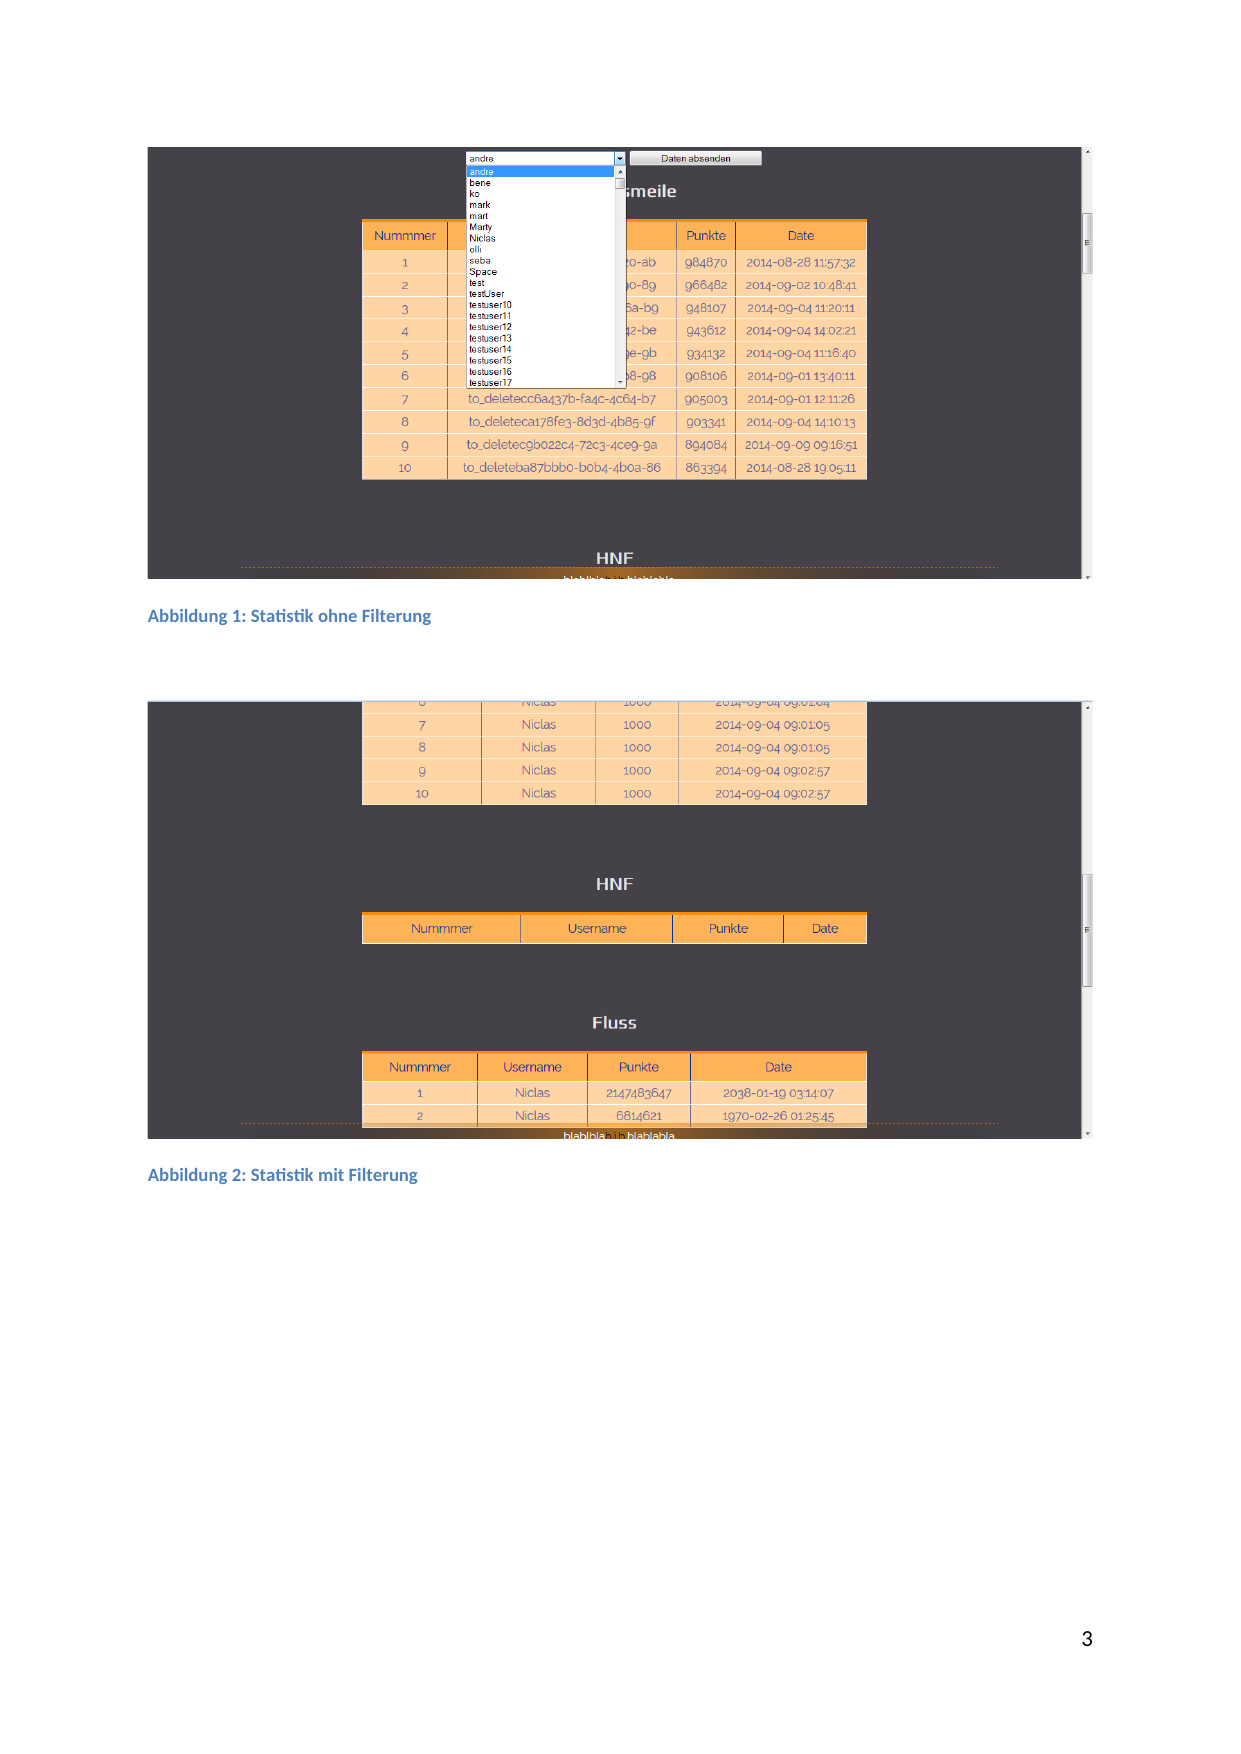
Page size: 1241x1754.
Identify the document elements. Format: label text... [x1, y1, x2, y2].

text Abbildung 1: Statistik ohne Filterung [148, 604, 1093, 627]
text Abbildung 2: Statistik mit Filterung [148, 1163, 1093, 1186]
picture [147, 700, 1093, 1139]
picture [147, 147, 1093, 579]
